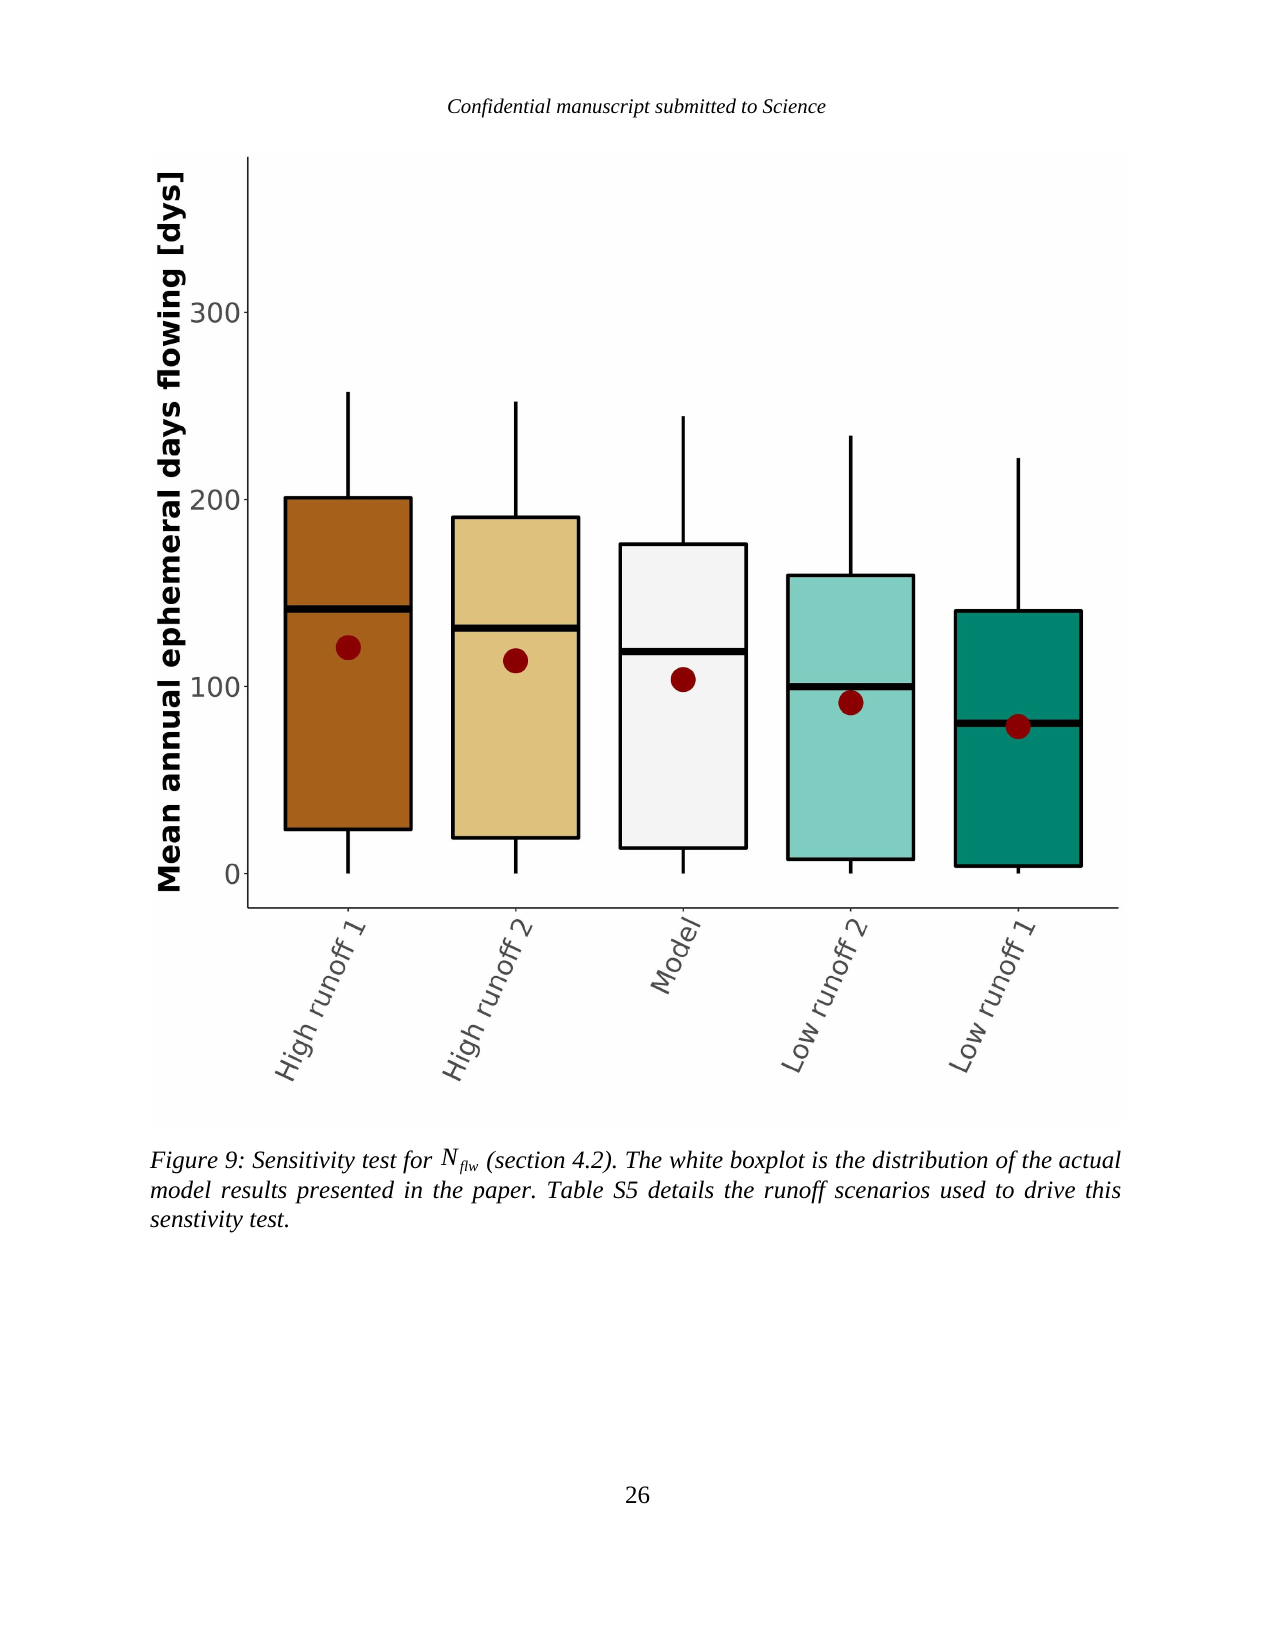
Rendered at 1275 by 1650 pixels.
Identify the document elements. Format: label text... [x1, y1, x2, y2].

picture [150, 150, 1125, 1125]
text Figure 9: Sensitivity test for (section 4.2). The white boxplot is the distribution of the actual model results presented in the paper. Table S5 details the runoff scenarios used to drive this senstivity test. [150, 1144, 1125, 1233]
